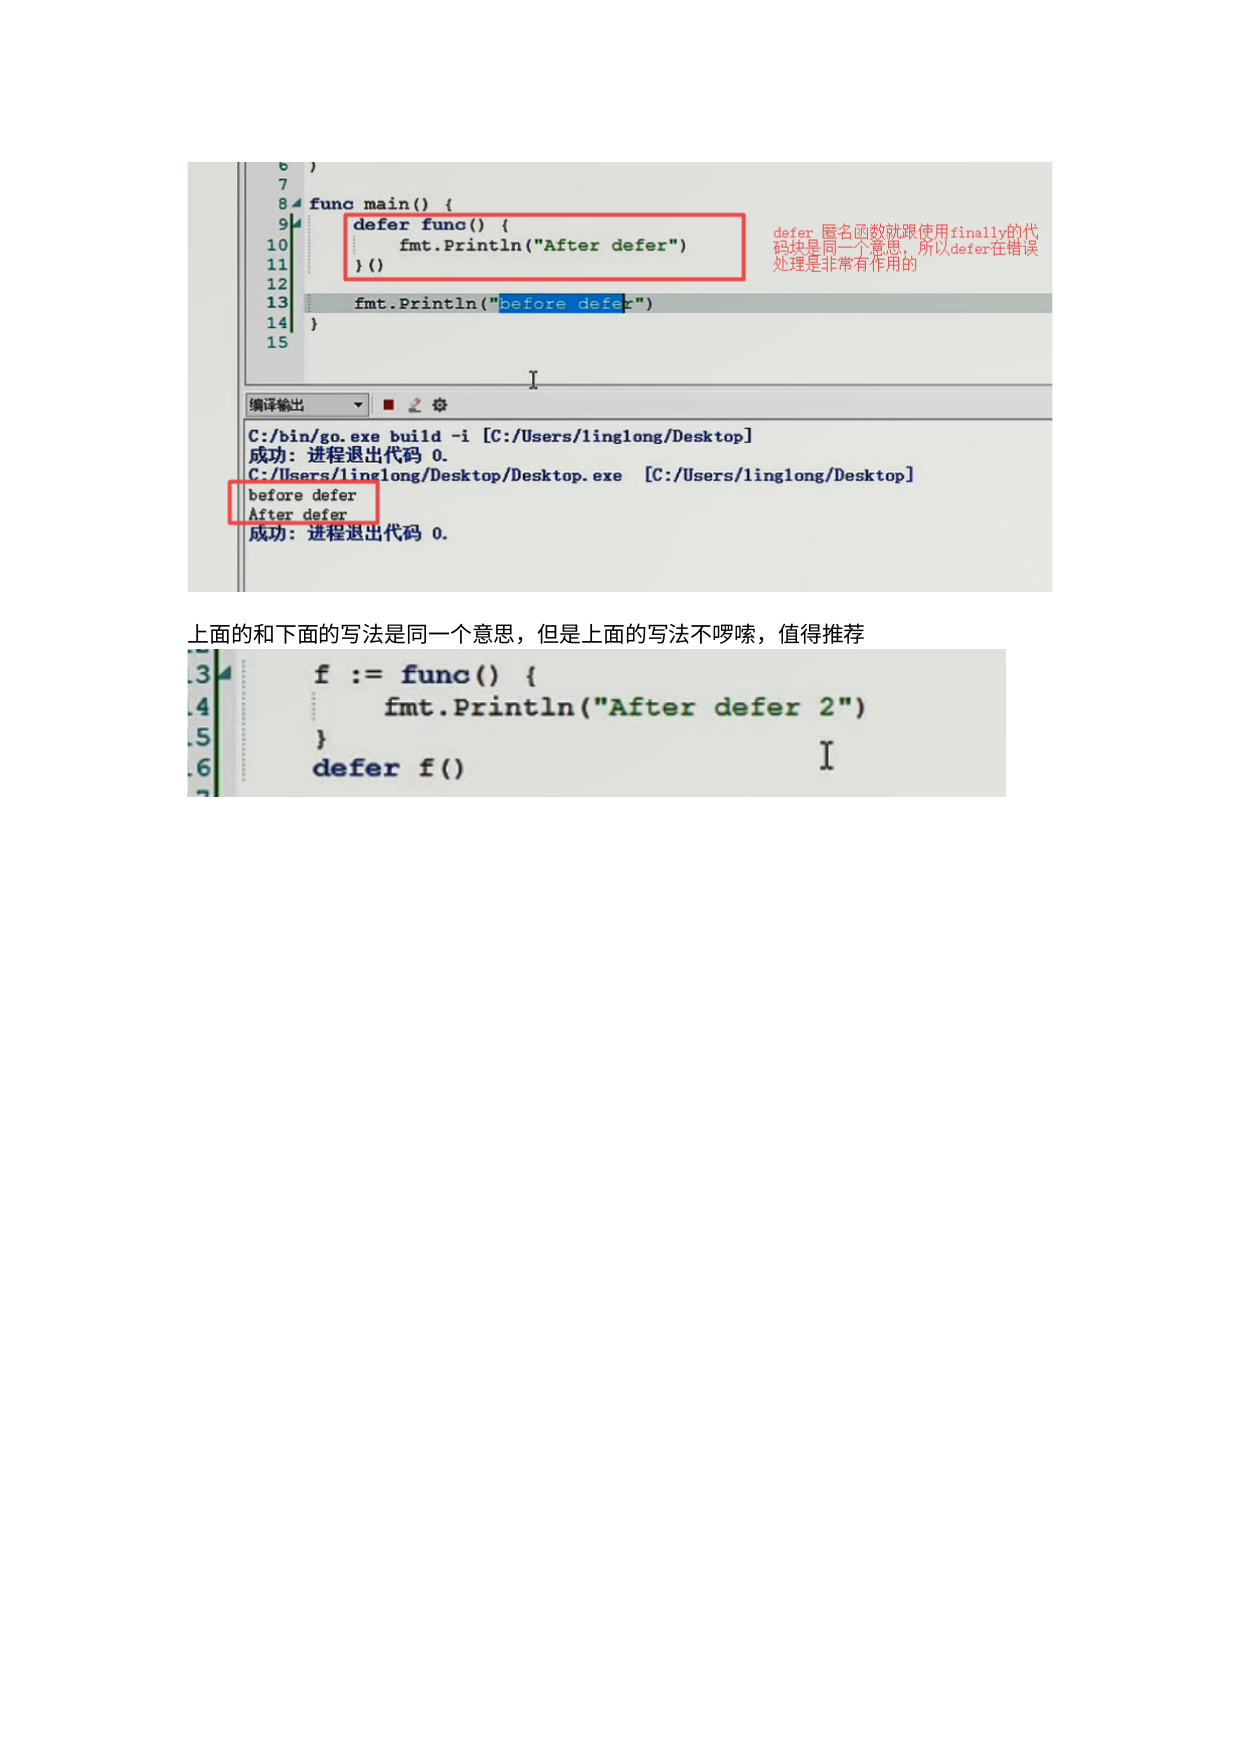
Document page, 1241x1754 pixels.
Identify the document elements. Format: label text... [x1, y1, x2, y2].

picture [187, 162, 1053, 592]
text 上面的和下面的写法是同一个意思，但是上面的写法不啰嗦，值得推荐 [187, 617, 1053, 649]
picture [187, 649, 1007, 797]
